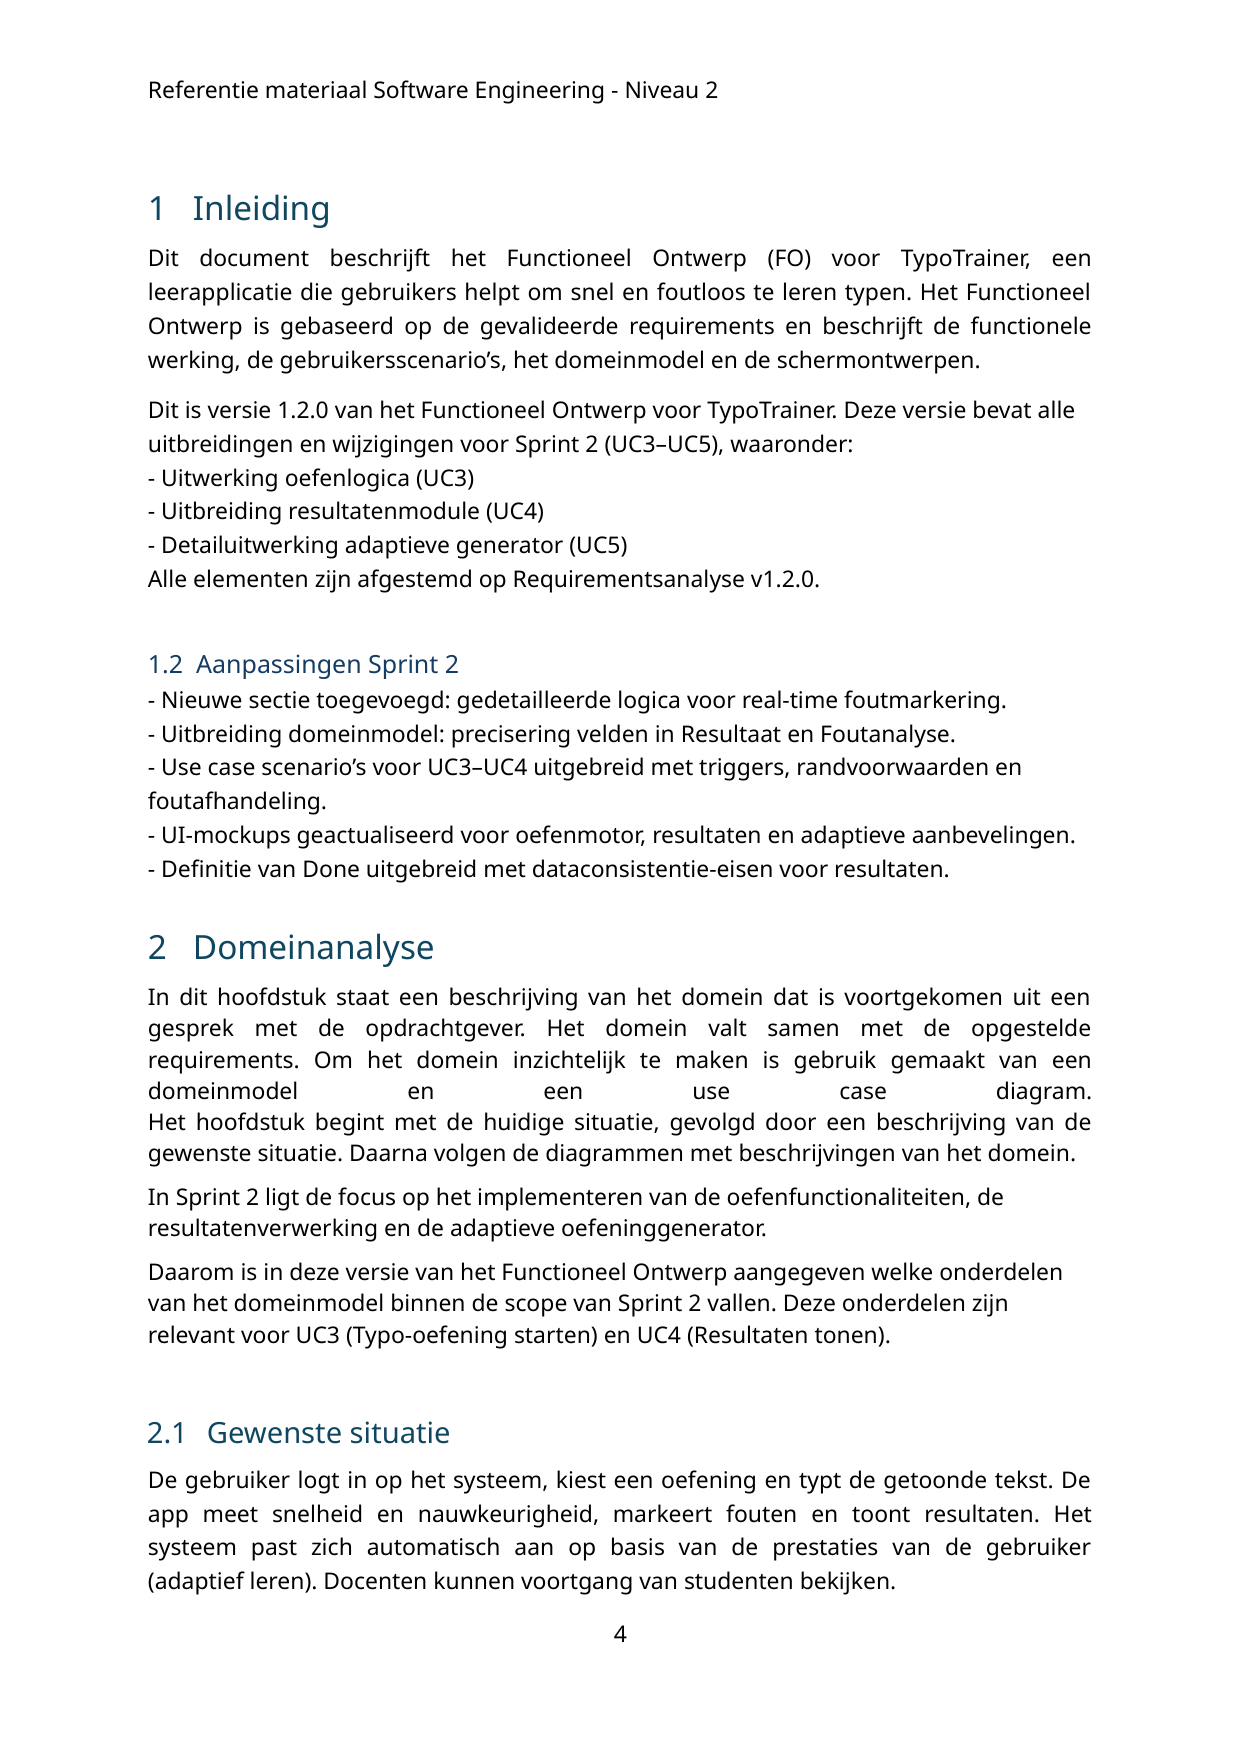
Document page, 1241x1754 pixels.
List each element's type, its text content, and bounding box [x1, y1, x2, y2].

text 1.2 Aanpassingen Sprint 2 [148, 647, 1093, 681]
text - Detailuitwerking adaptieve generator (UC5) [148, 529, 1093, 560]
subtitle Domeinanalyse [148, 924, 1093, 969]
text Daarom is in deze versie van het Functioneel Ontwerp aangegeven welke onderdelen van het domeinmodel binnen de scope van Sprint 2 vallen. Deze onderdelen zijn relevant voor UC3 (Typo-oefening starten) en UC4 (Resultaten tonen). [148, 1256, 1093, 1350]
text - Uitwerking oefenlogica (UC3) [148, 462, 1093, 493]
text In dit hoofdstuk staat een beschrijving van het domein dat is voortgekomen uit een gesprek met de opdrachtgever. Het domein valt samen met de opgestelde requirements. Om het domein inzichtelijk te maken is gebruik gemaakt van een domeinmodel en een use case diagram. Het hoofdstuk begint met de huidige situatie, gevolgd door een beschrijving van de gewenste situatie. Daarna volgen de diagrammen met beschrijvingen van het domein. [148, 981, 1093, 1168]
text Dit is versie 1.2.0 van het Functioneel Ontwerp voor TypoTrainer. Deze versie bevat alle uitbreidingen en wijzigingen voor Sprint 2 (UC3–UC5), waaronder: [148, 394, 1093, 459]
subtitle Gewenste situatie [147, 1413, 1093, 1452]
text Dit document beschrijft het Functioneel Ontwerp (FO) voor TypoTrainer, een leerapplicatie die gebruikers helpt om snel en foutloos te leren typen. Het Functioneel Ontwerp is gebaseerd op de gevalideerde requirements en beschrijft de functionele werking, de gebruikersscenario’s, het domeinmodel en de schermontwerpen. [148, 242, 1093, 375]
text - Uitbreiding domeinmodel: precisering velden in Resultaat en Foutanalyse. [148, 717, 1093, 749]
text - UI-mockups geactualiseerd voor oefenmotor, resultaten en adaptieve aanbevelingen. [148, 819, 1093, 850]
text - Use case scenario’s voor UC3–UC4 uitgebreid met triggers, randvoorwaarden en foutafhandeling. [148, 751, 1093, 816]
text - Uitbreiding resultatenmodule (UC4) [148, 495, 1093, 527]
text Alle elementen zijn afgestemd op Requirementsanalyse v1.2.0. [148, 563, 1093, 594]
text De gebruiker logt in op het systeem, kiest een oefening en typt de getoonde tekst. De app meet snelheid en nauwkeurigheid, markeert fouten en toont resultaten. Het systeem past zich automatisch aan op basis van de prestaties van de gebruiker (adaptief leren). Docenten kunnen voortgang van studenten bekijken. [148, 1464, 1093, 1596]
subtitle Inleiding [148, 185, 1093, 231]
text In Sprint 2 ligt de focus op het implementeren van de oefenfunctionaliteiten, de resultatenverwerking en de adaptieve oefeninggenerator. [148, 1181, 1093, 1243]
text - Definitie van Done uitgebreid met dataconsistentie-eisen voor resultaten. [148, 852, 1093, 884]
text - Nieuwe sectie toegevoegd: gedetailleerde logica voor real-time foutmarkering. [148, 684, 1093, 715]
